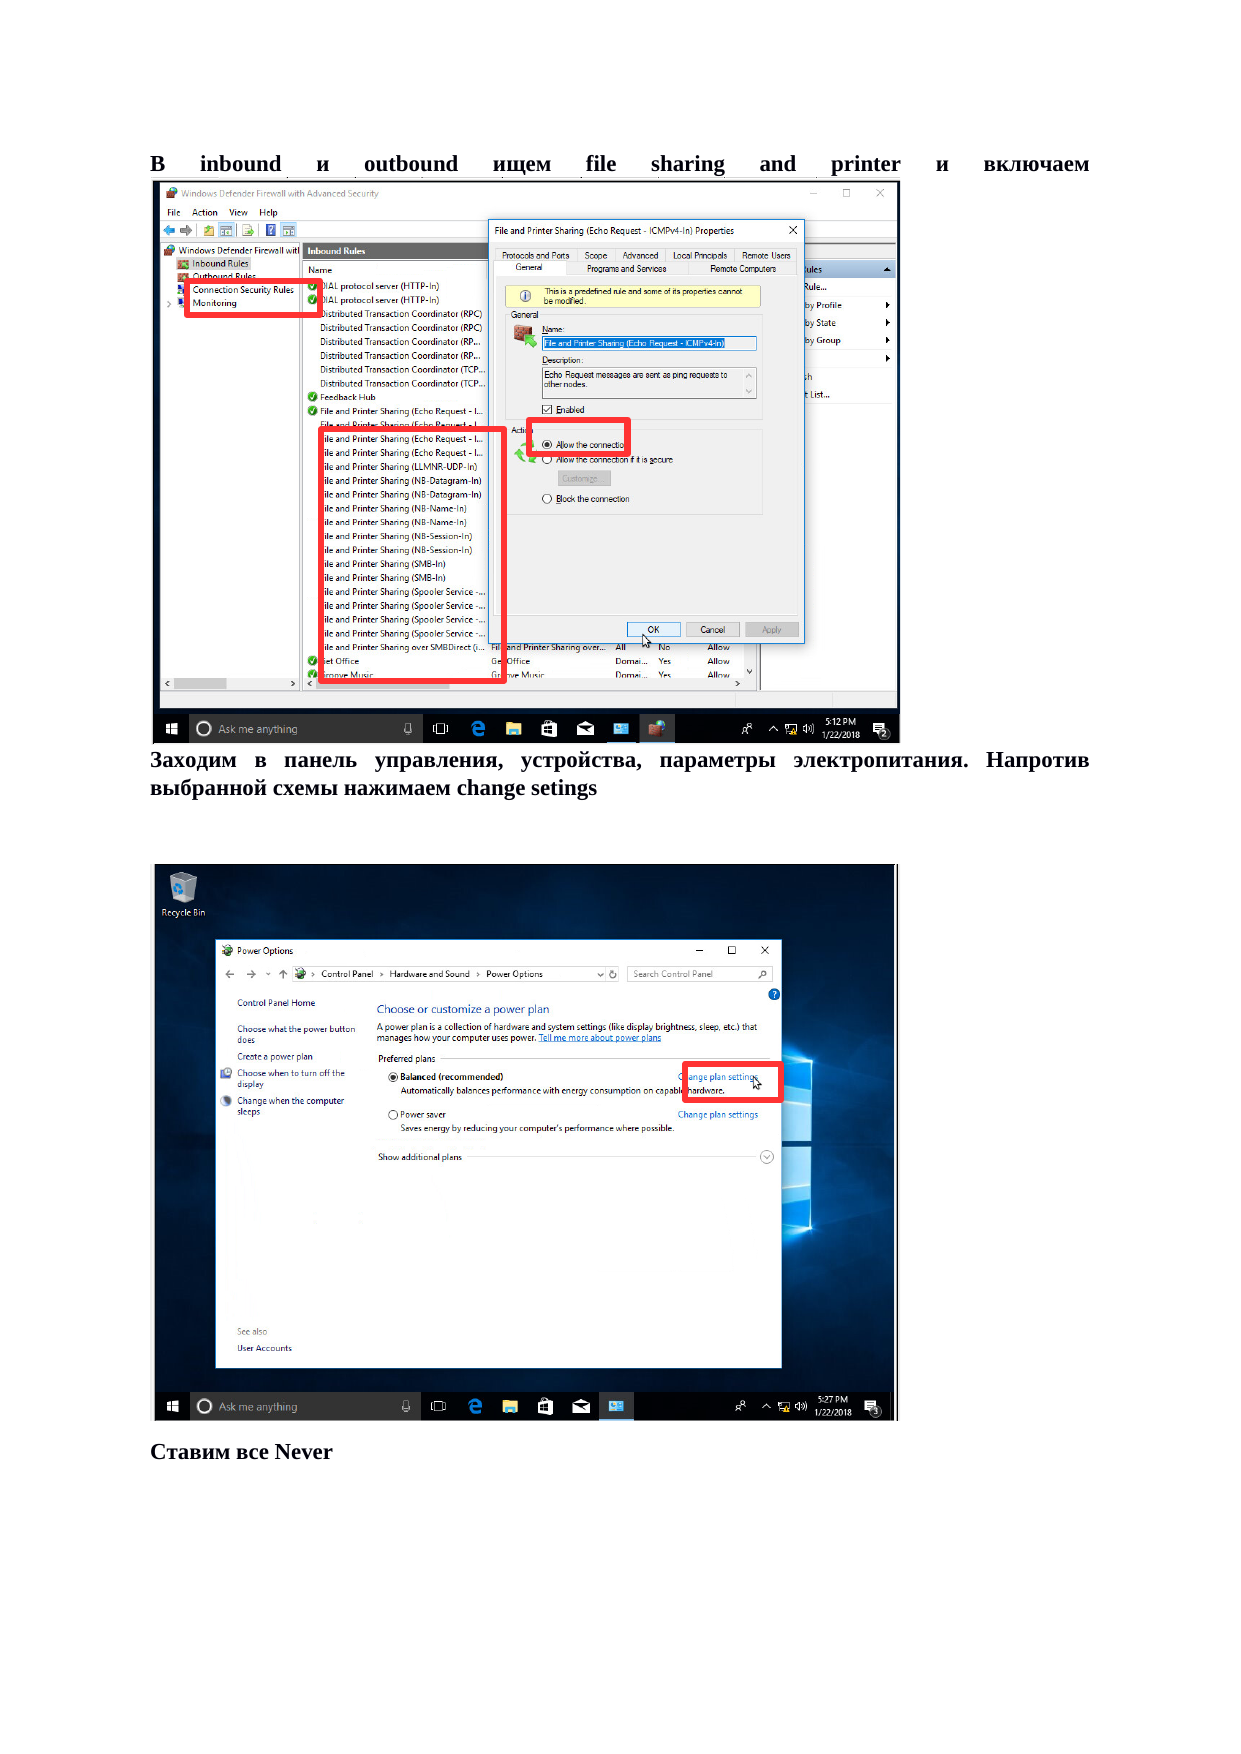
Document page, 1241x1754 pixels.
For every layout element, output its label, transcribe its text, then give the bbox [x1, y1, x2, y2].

text Ставим все Never [150, 1438, 1090, 1465]
picture [150, 177, 901, 745]
picture [150, 864, 901, 1421]
